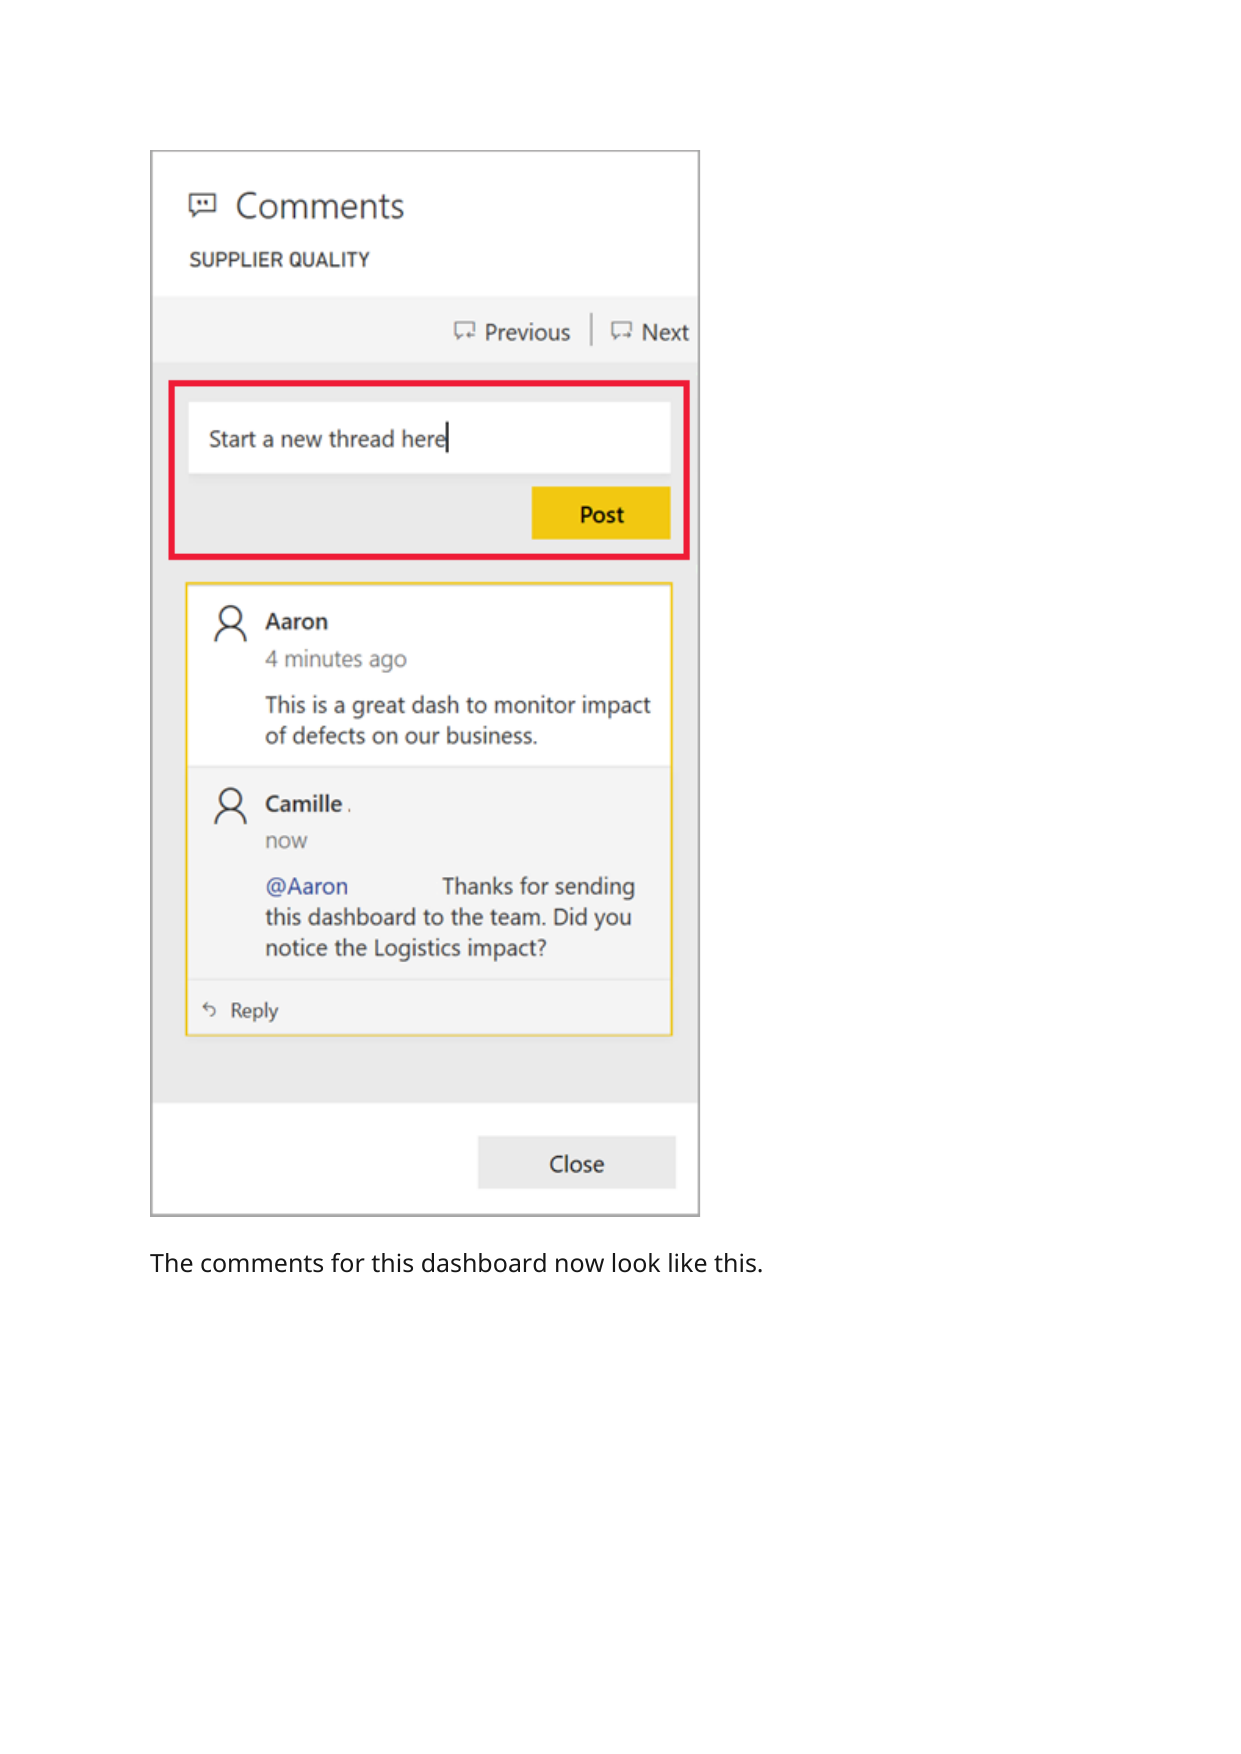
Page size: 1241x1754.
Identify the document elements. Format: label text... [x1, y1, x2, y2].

picture [150, 150, 700, 1217]
text The comments for this dashboard now look like this. [150, 1246, 1137, 1280]
